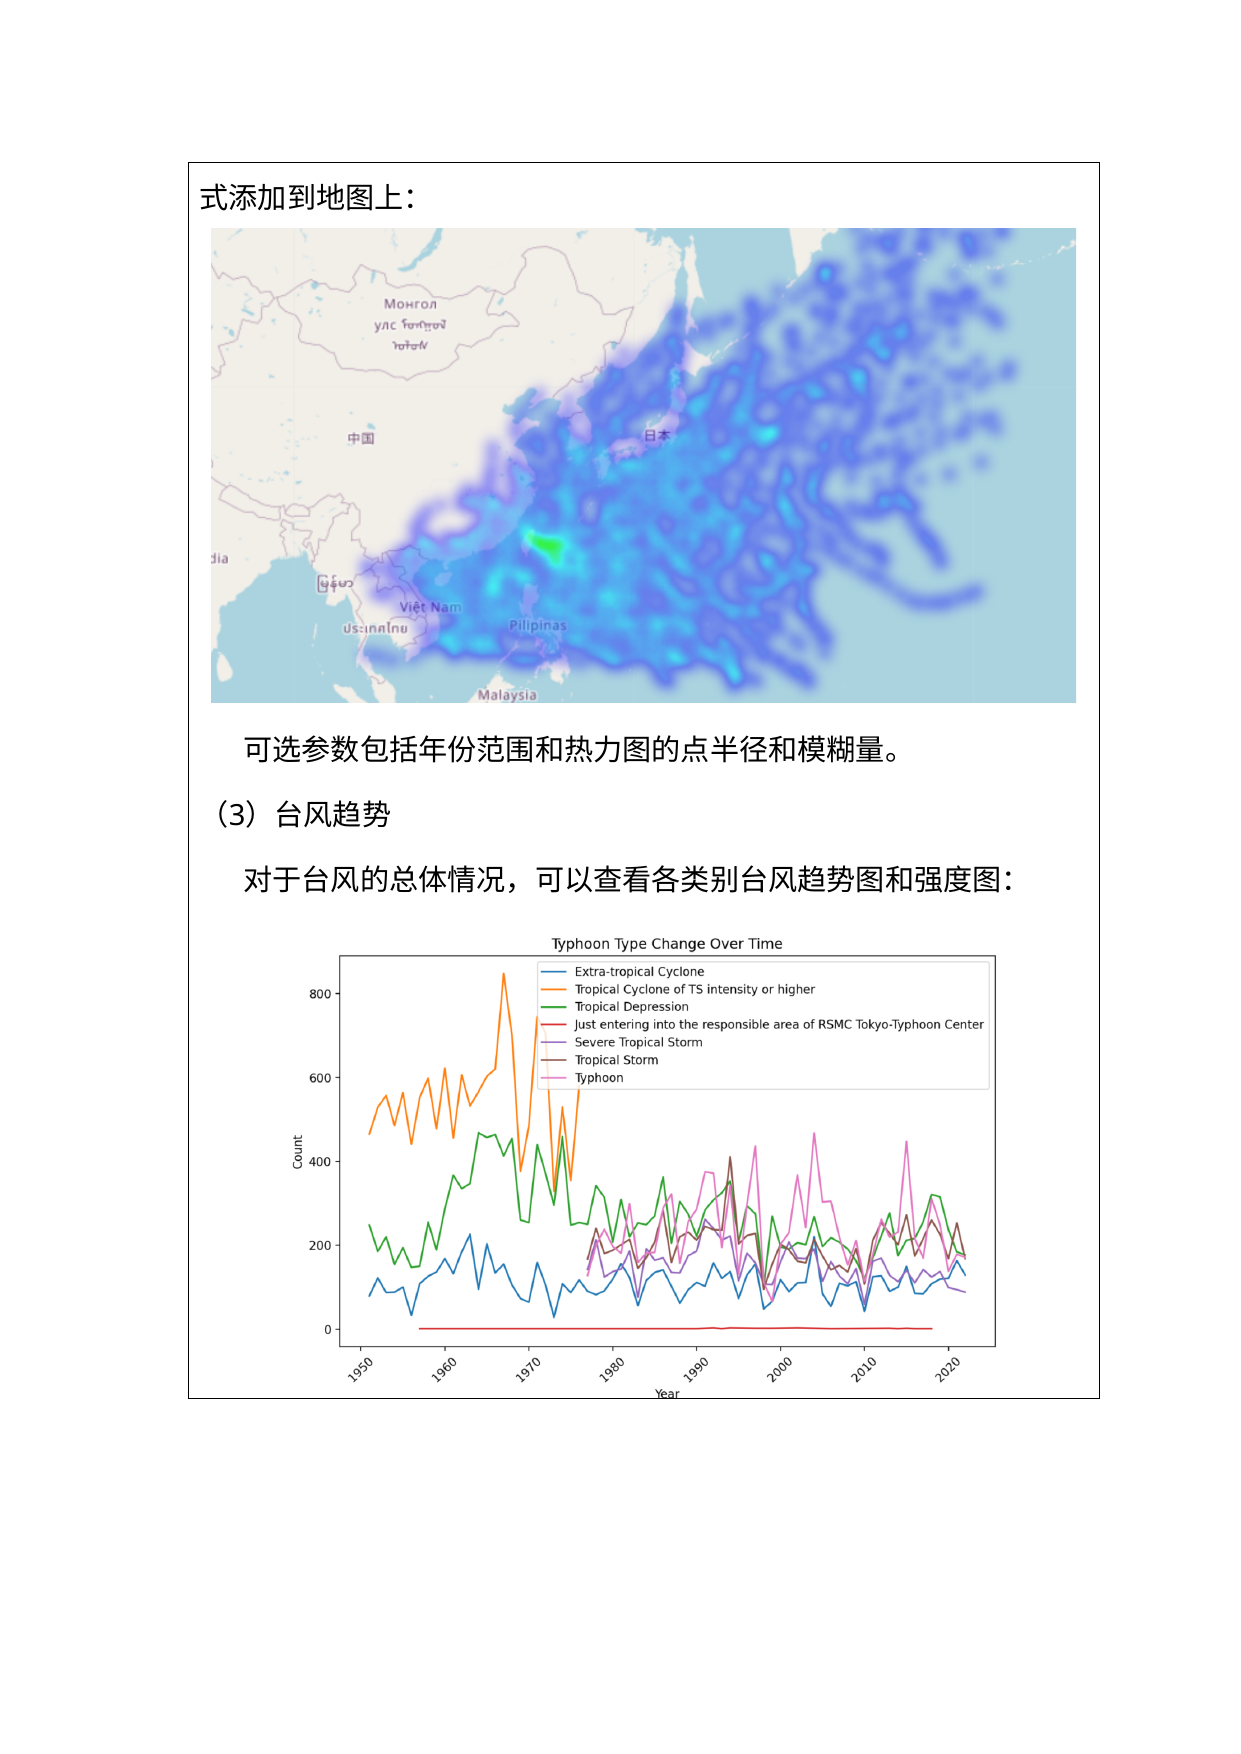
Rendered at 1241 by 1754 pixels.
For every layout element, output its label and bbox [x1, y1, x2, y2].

table_cell [189, 163, 1099, 1398]
picture [269, 910, 1018, 1398]
picture [211, 228, 1077, 703]
